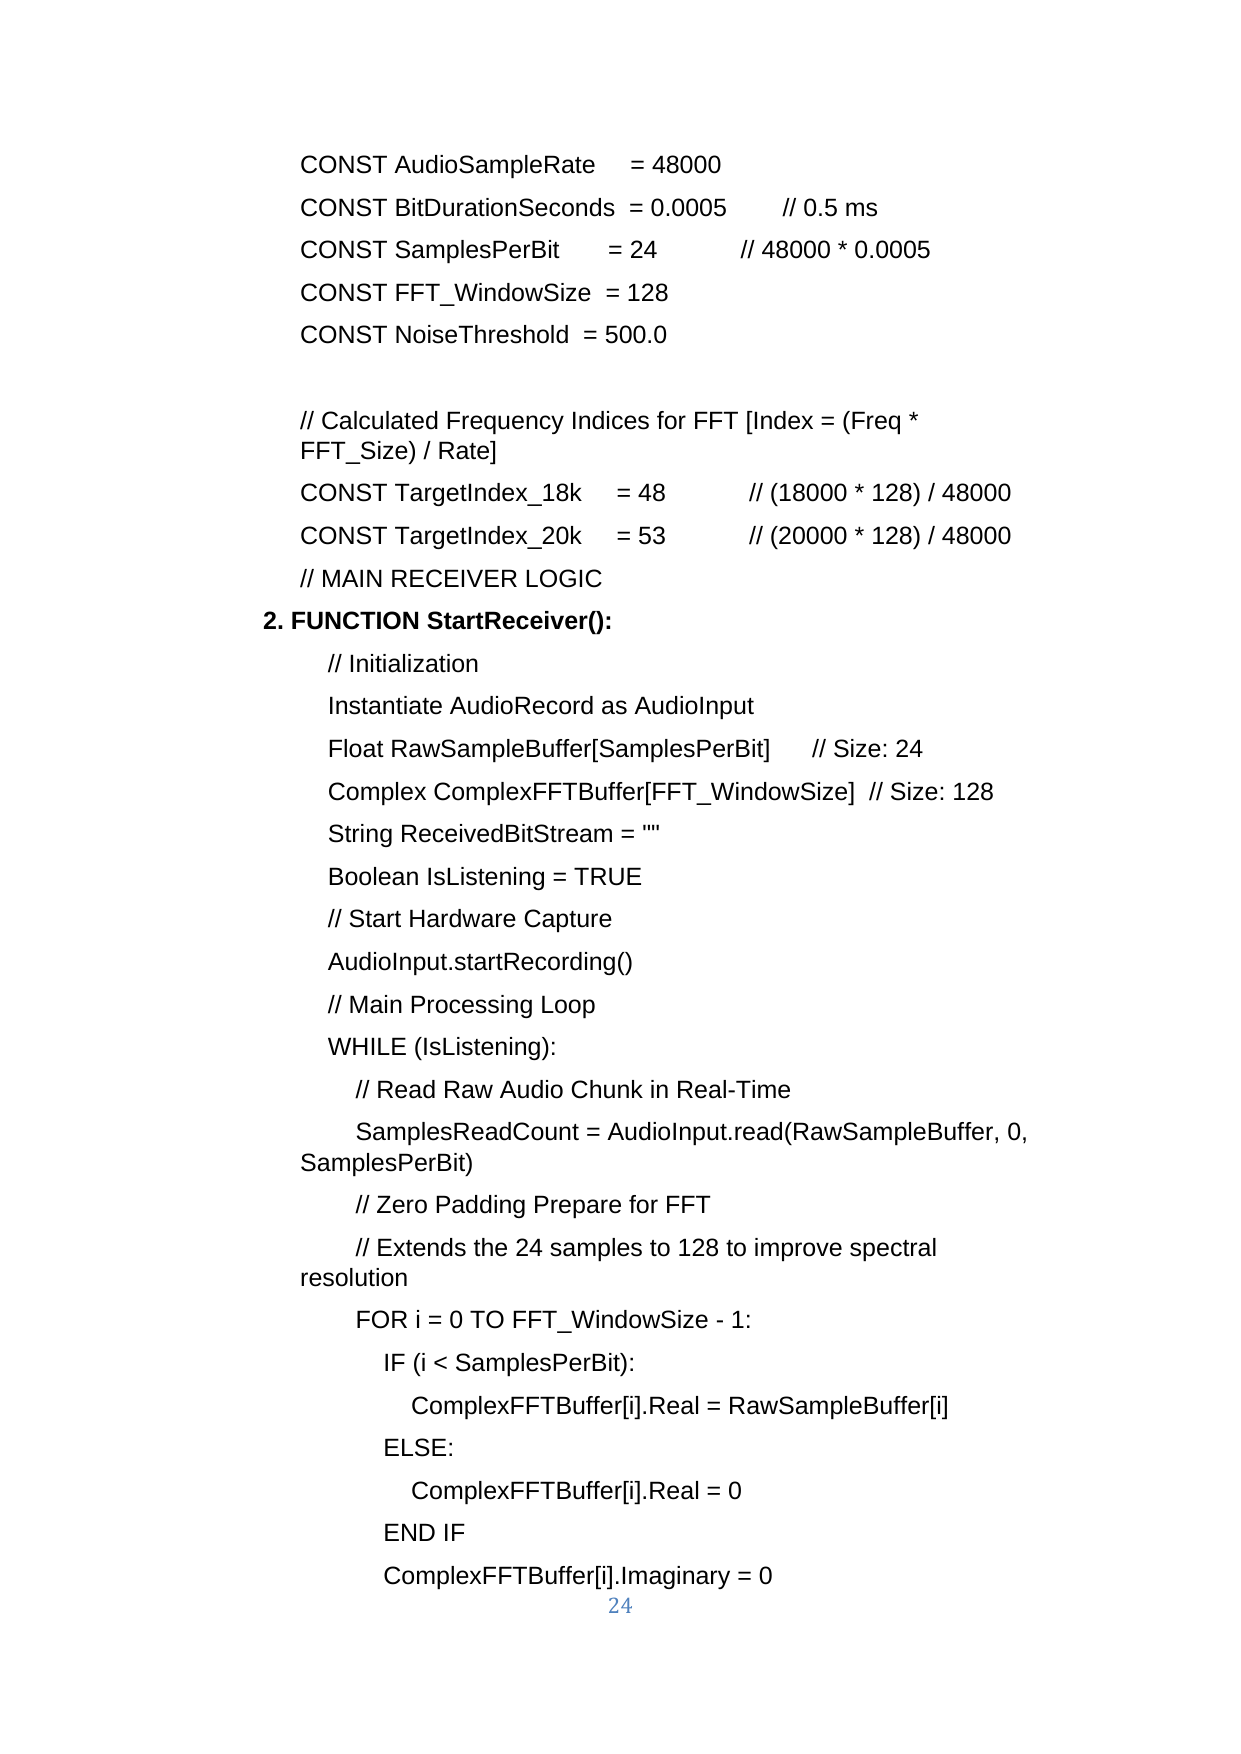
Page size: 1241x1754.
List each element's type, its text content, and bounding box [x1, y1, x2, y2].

text ELSE: [300, 1433, 1030, 1462]
text WHILE (IsListening): [300, 1032, 1030, 1061]
text 2. FUNCTION StartReceiver(): [263, 606, 1030, 635]
text ComplexFFTBuffer[i].Real = RawSampleBuffer[i] [300, 1391, 1030, 1419]
text Instantiate AudioRecord as AudioInput [300, 691, 1030, 720]
text FOR i = 0 TO FFT_WindowSize - 1: [300, 1305, 1030, 1334]
text CONST AudioSampleRate = 48000 [300, 150, 1030, 179]
text // Main Processing Loop [300, 989, 1030, 1018]
text // Calculated Frequency Indices for FFT [Index = (Freq * FFT_Size) / Rate] [300, 406, 1030, 464]
text IF (i < SamplesPerBit): [300, 1348, 1030, 1377]
text CONST TargetIndex_20k = 53 // (20000 * 128) / 48000 [300, 521, 1030, 550]
text AudioInput.startRecording() [300, 947, 1030, 976]
text Boolean IsListening = TRUE [300, 862, 1030, 891]
text String ReceivedBitStream = "" [300, 819, 1030, 848]
text // MAIN RECEIVER LOGIC [300, 563, 1030, 592]
text CONST TargetIndex_18k = 48 // (18000 * 128) / 48000 [300, 478, 1030, 507]
text // Initialization [300, 649, 1030, 677]
text CONST FFT_WindowSize = 128 [300, 278, 1030, 307]
text ComplexFFTBuffer[i].Real = 0 [300, 1476, 1030, 1504]
text END IF [300, 1518, 1030, 1547]
text Float RawSampleBuffer[SamplesPerBit] // Size: 24 [300, 734, 1030, 763]
text CONST SamplesPerBit = 24 // 48000 * 0.0005 [300, 235, 1030, 264]
text CONST NoiseThreshold = 500.0 [300, 320, 1030, 349]
text // Read Raw Audio Chunk in Real-Time [300, 1075, 1030, 1103]
text // Zero Padding Prepare for FFT [300, 1190, 1030, 1219]
text // Start Hardware Capture [300, 904, 1030, 933]
text SamplesReadCount = AudioInput.read(RawSampleBuffer, 0, SamplesPerBit) [300, 1117, 1030, 1176]
text ComplexFFTBuffer[i].Imaginary = 0 [300, 1561, 1030, 1590]
text CONST BitDurationSeconds = 0.0005 // 0.5 ms [300, 193, 1030, 221]
text // Extends the 24 samples to 128 to improve spectral resolution [300, 1233, 1030, 1292]
text Complex ComplexFFTBuffer[FFT_WindowSize] // Size: 128 [300, 777, 1030, 805]
